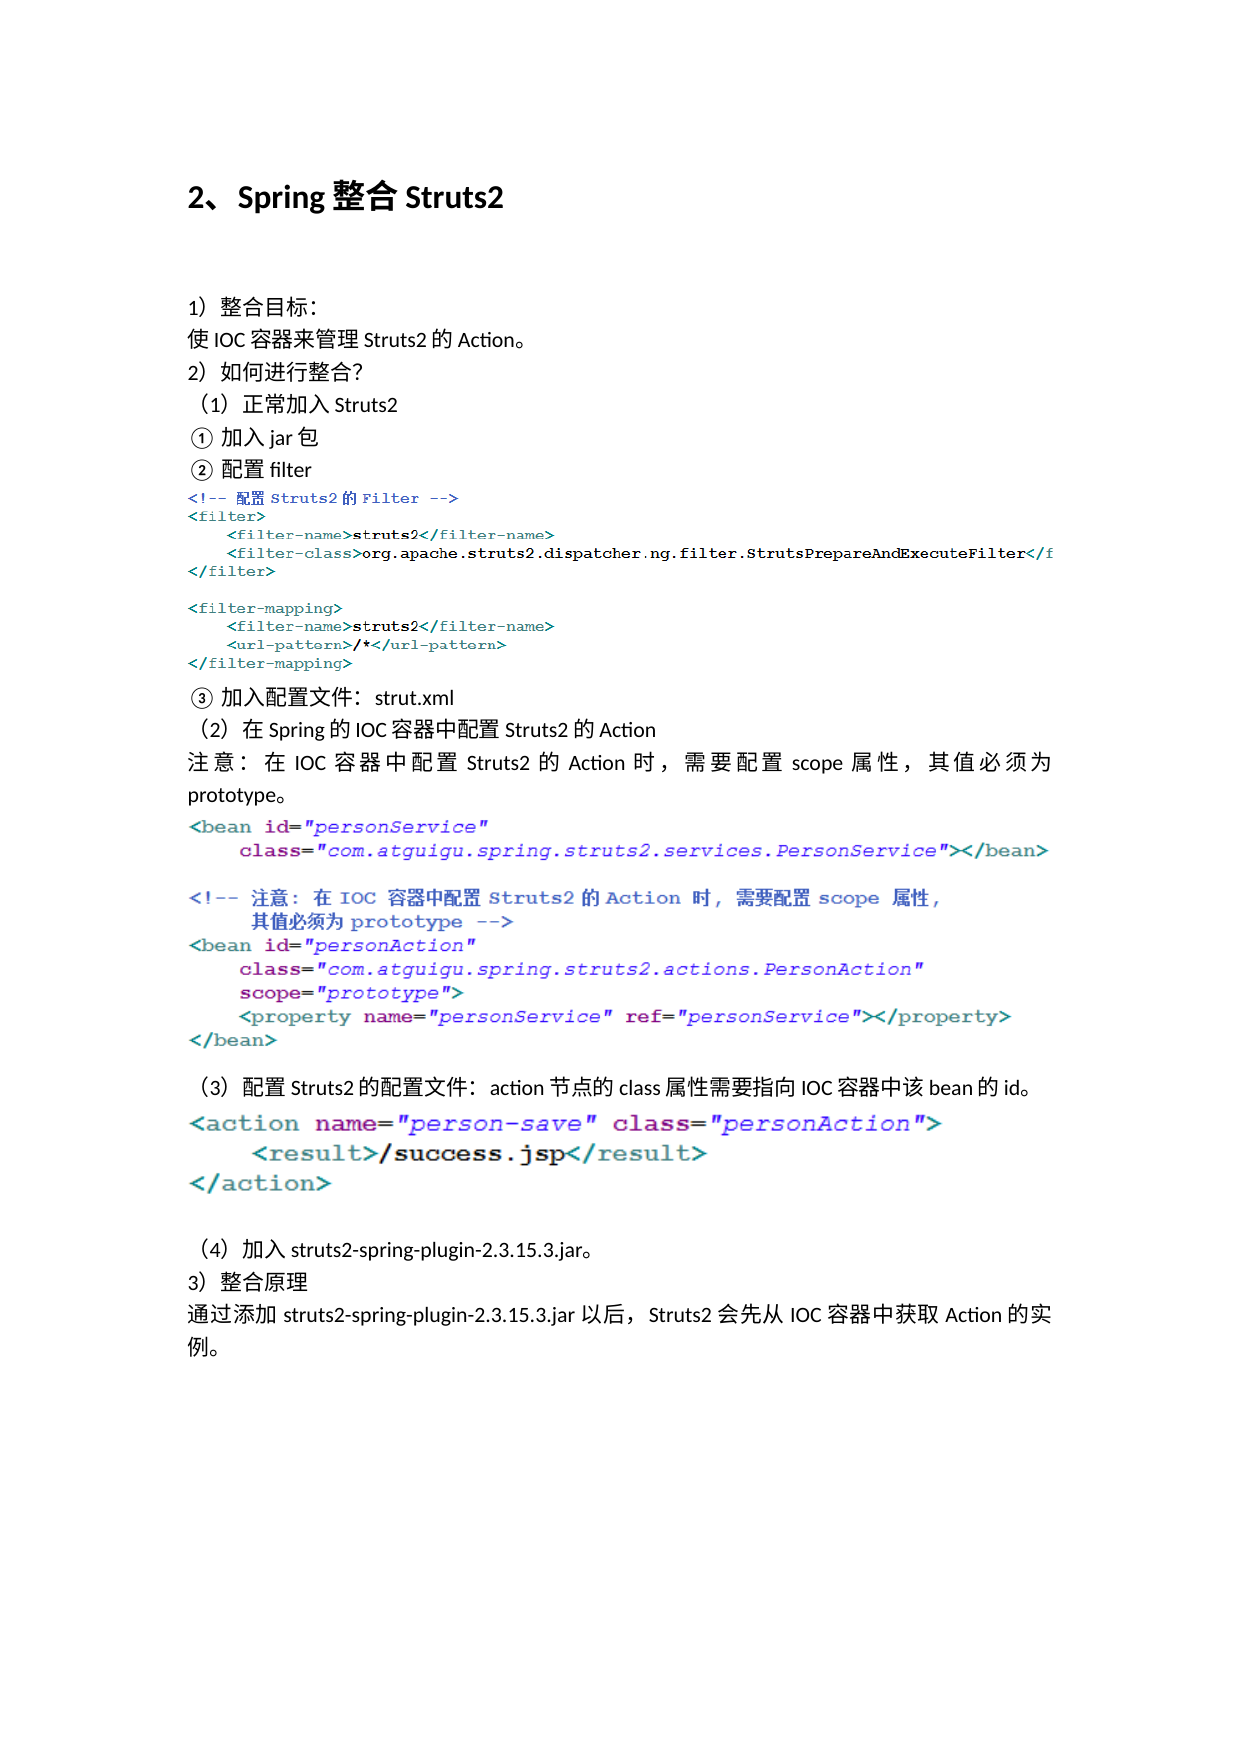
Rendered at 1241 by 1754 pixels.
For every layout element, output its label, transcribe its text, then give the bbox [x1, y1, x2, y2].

text 1）整合目标： [187, 289, 1053, 322]
picture [187, 484, 1053, 674]
text 3）整合原理 [187, 1264, 1053, 1297]
text ② 配置filter [187, 452, 1053, 484]
picture [187, 1101, 949, 1205]
text （1）正常加入Struts2 [187, 387, 1053, 419]
text 注意：在IOC容器中配置Struts2的Action时，需要配置scope属性，其值必须为prototype。 [187, 744, 1053, 809]
text 2）如何进行整合？ [187, 354, 1053, 387]
text （3）配置Struts2的配置文件：action节点的class属性需要指向IOC容器中该bean的id。 [187, 1069, 1053, 1102]
text ① 加入jar包 [187, 419, 1053, 452]
text 通过添加struts2-spring-plugin-2.3.15.3.jar以后，Struts2会先从IOC容器中获取Action的实例。 [187, 1297, 1053, 1362]
text 使IOC容器来管理Struts2的Action。 [187, 322, 1053, 354]
text （2）在Spring的IOC容器中配置Struts2的Action [187, 712, 1053, 744]
picture [187, 809, 1053, 1056]
text ③ 加入配置文件：strut.xml [187, 679, 1053, 712]
text （4）加入struts2-spring-plugin-2.3.15.3.jar。 [187, 1232, 1053, 1264]
subtitle 2、Spring整合Struts2 [187, 162, 1053, 227]
